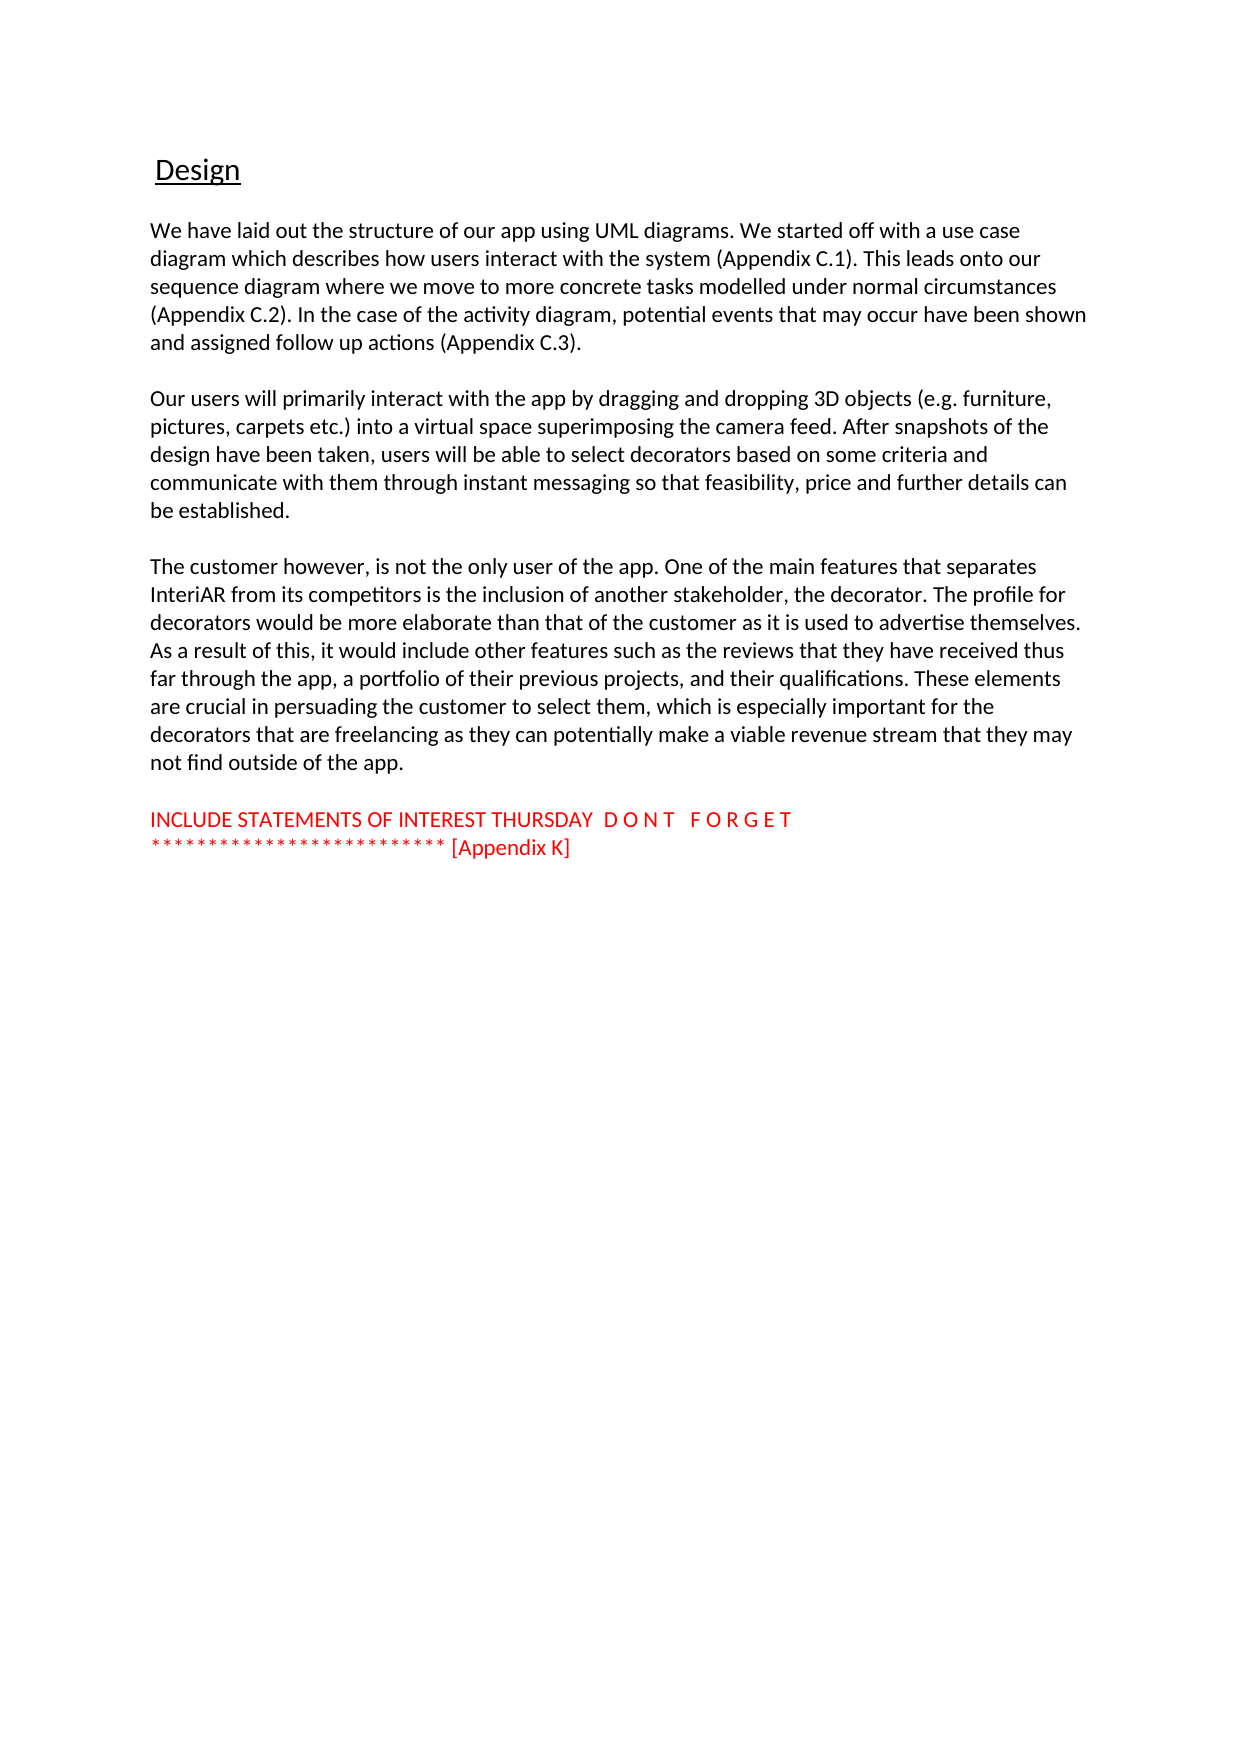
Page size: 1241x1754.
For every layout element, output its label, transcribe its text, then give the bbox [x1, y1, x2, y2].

text We have laid out the structure of our app using UML diagrams. We started off with a use case diagram which describes how users interact with the system (Appendix C.1). This leads onto our sequence diagram where we move to more concrete tasks modelled under normal circumstances (Appendix C.2). In the case of the activity diagram, potential events that may occur have been shown and assigned follow up actions (Appendix C.3). [150, 216, 1090, 356]
text The customer however, is not the only user of the app. One of the main features that separates InteriAR from its competitors is the inclusion of another stakeholder, the decorator. The profile for decorators would be more elaborate than that of the customer as it is used to advertise themselves. As a result of this, it would include other features such as the reviews that they have received thus far through the app, a portfolio of their previous projects, and their qualifications. These elements are crucial in persuading the customer to select them, which is especially important for the decorators that are freelancing as they can potentially make a viable revenue stream that they may not find outside of the app. [150, 552, 1090, 777]
text Our users will primarily interact with the app by dragging and dropping 3D objects (e.g. furniture, pictures, carpets etc.) into a virtual space superimposing the camera feed. After snapshots of the design have been taken, users will be able to select decorators based on some criteria and communicate with them through instant messaging so that feasibility, price and further details can be established. [150, 384, 1090, 524]
text Design [150, 150, 1090, 188]
text INCLUDE STATEMENTS OF INTEREST THURSDAY D O N T F O R G E T ************************** [Appendix K] [150, 805, 1090, 861]
